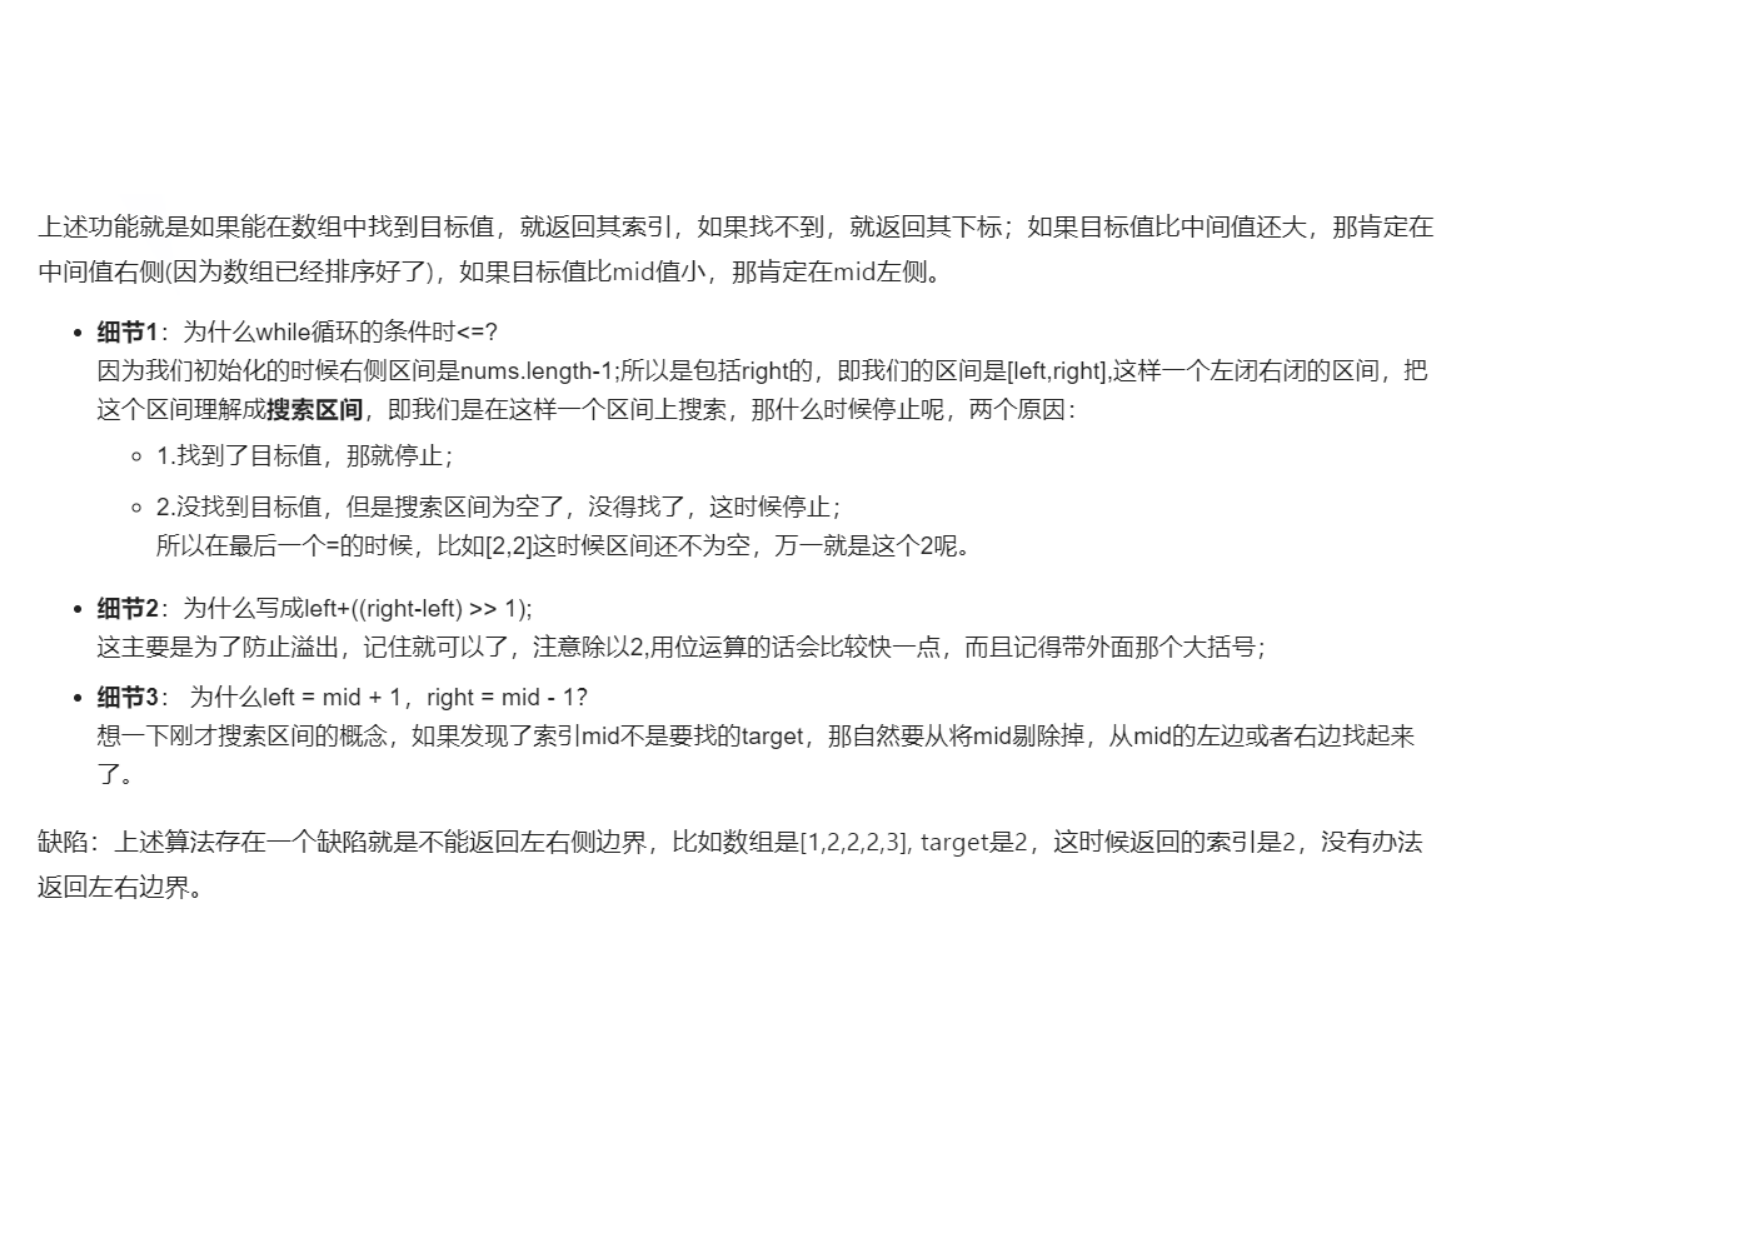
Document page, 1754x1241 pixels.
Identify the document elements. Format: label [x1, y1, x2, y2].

picture [29, 194, 1451, 918]
